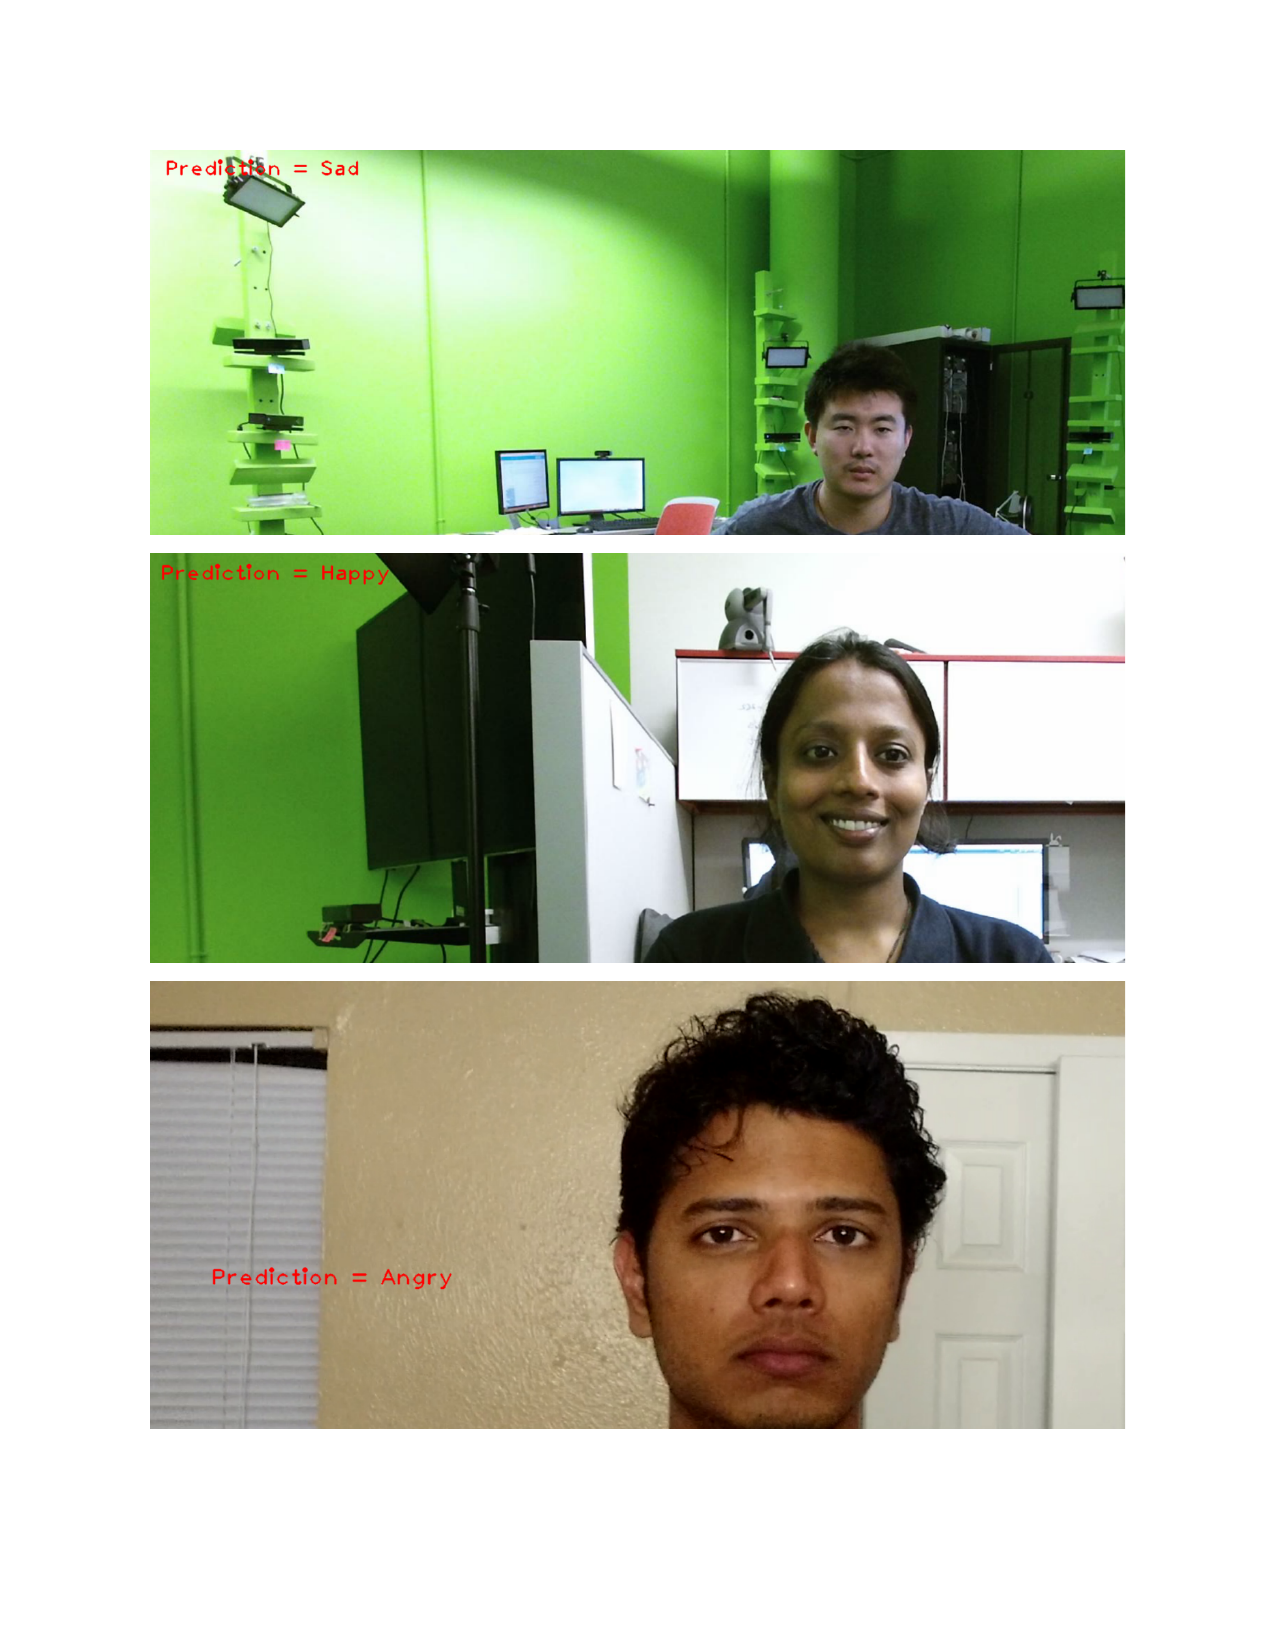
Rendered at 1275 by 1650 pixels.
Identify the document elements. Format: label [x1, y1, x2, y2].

picture [150, 981, 1125, 1429]
picture [150, 150, 1125, 535]
picture [150, 553, 1125, 963]
